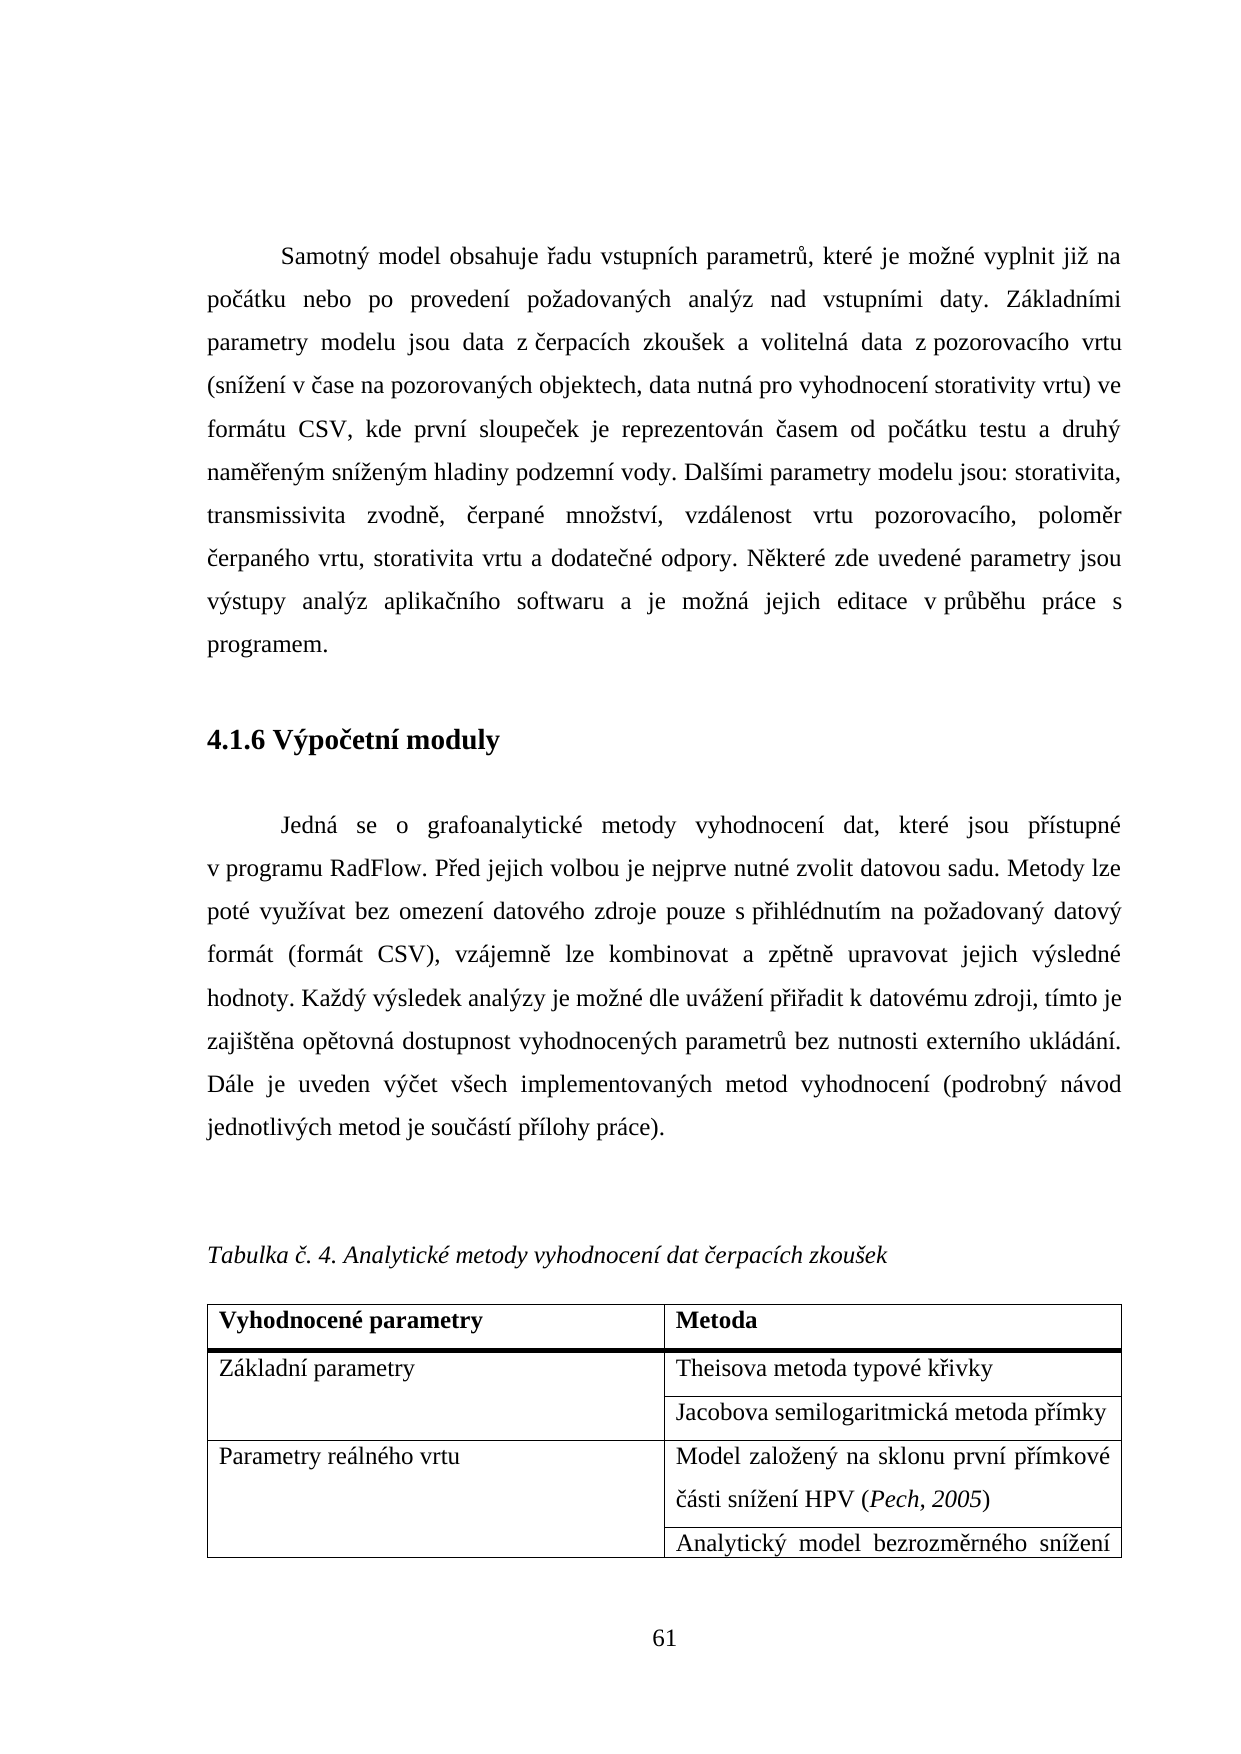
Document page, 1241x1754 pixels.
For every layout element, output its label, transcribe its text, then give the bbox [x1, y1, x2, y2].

text Jedná se o grafoanalytické metody vyhodnocení dat, které jsou přístupné v programu RadFlow. Před jejich volbou je nejprve nutné zvolit datovou sadu. Metody lze poté využívat bez omezení datového zdroje pouze s přihlédnutím na požadovaný datový formát (formát CSV), vzájemně lze kombinovat a zpětně upravovat jejich výsledné hodnoty. Každý výsledek analýzy je možné dle uvážení přiřadit k datovému zdroji, tímto je zajištěna opětovná dostupnost vyhodnocených parametrů bez nutnosti externího ukládání. Dále je uveden výčet všech implementovaných metod vyhodnocení (podrobný návod jednotlivých metod je součástí přílohy práce). [207, 810, 1122, 1141]
table_header Metoda [665, 1305, 1121, 1348]
text Samotný model obsahuje řadu vstupních parametrů, které je možné vyplnit již na počátku nebo po provedení požadovaných analýz nad vstupními daty. Základními parametry modelu jsou data z čerpacích zkoušek a volitelná data z pozorovacího vrtu (snížení v čase na pozorovaných objektech, data nutná pro vyhodnocení storativity vrtu) ve formátu CSV, kde první sloupeček je reprezentován časem od počátku testu a druhý naměřeným sníženým hladiny podzemní vody. Dalšími parametry modelu jsou: storativita, transmissivita zvodně, čerpané množství, vzdálenost vrtu pozorovacího, poloměr čerpaného vrtu, storativita vrtu a dodatečné odpory. Některé zde uvedené parametry jsou výstupy analýz aplikačního softwaru a je možná jejich editace v průběhu práce s programem. [207, 241, 1122, 658]
table_cell Theisova metoda typové křivky [665, 1353, 1121, 1396]
subtitle 4.1.6 Výpočetní moduly [207, 722, 1122, 756]
table_cell Model založený na sklonu první přímkové části snížení HPV (Pech, 2005) [665, 1441, 1121, 1527]
table_cell Parametry reálného vrtu [208, 1441, 664, 1557]
table_cell Základní parametry [208, 1353, 664, 1440]
table_header Vyhodnocené parametry [208, 1305, 664, 1348]
text Tabulka č. 4. Analytické metody vyhodnocení dat čerpacích zkoušek [207, 1240, 1122, 1269]
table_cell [665, 1528, 1121, 1557]
table_cell Jacobova semilogaritmická metoda přímky [665, 1397, 1121, 1440]
